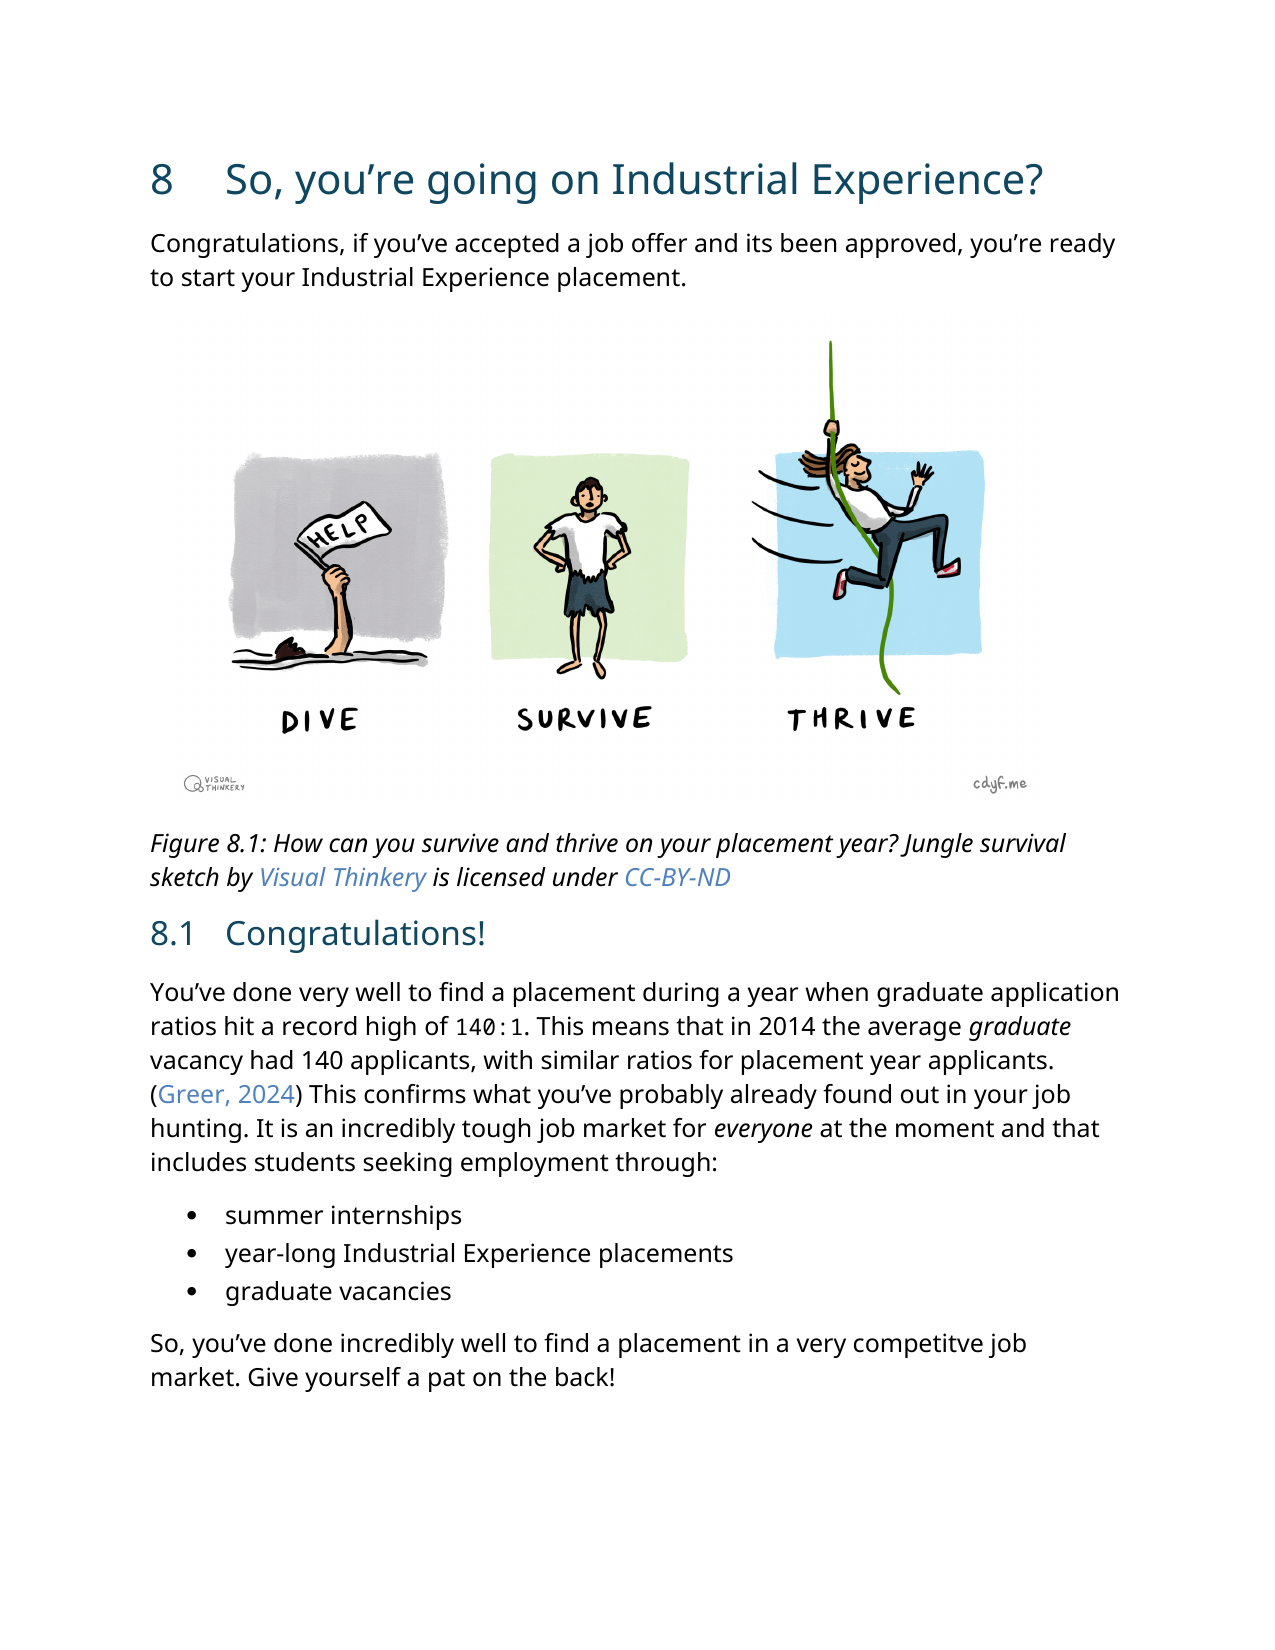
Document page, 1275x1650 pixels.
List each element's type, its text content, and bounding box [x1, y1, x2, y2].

subtitle 8 So, you’re going on Industrial Experience? [150, 150, 1125, 207]
subtitle 8.1 Congratulations! [150, 910, 1125, 956]
picture [168, 312, 1044, 805]
text Figure 8.1: How can you survive and thrive on your placement year? Jungle survival sketch by Visual Thinkery is licensed under CC-BY-ND [150, 825, 1125, 893]
list summer internships [187, 1197, 1125, 1232]
text So, you’ve done incredibly well to find a placement in a very competitve job market. Give yourself a pat on the back! [150, 1326, 1125, 1394]
text You’ve done very well to find a placement during a year when graduate application ratios hit a record high of 140:1. This means that in 2014 the average graduate vacancy had 140 applicants, with similar ratios for placement year applicants. (Greer, 2024) This confirms what you’ve probably already found out in your job hunting. It is an incredibly tough job market for everyone at the moment and that includes students seeking employment through: [150, 974, 1125, 1179]
text Congratulations, if you’ve accepted a job offer and its been approved, you’re ready to start your Industrial Experience placement. [150, 226, 1125, 294]
list graduate vacancies [187, 1273, 1125, 1307]
list year-long Industrial Experience placements [187, 1235, 1125, 1269]
